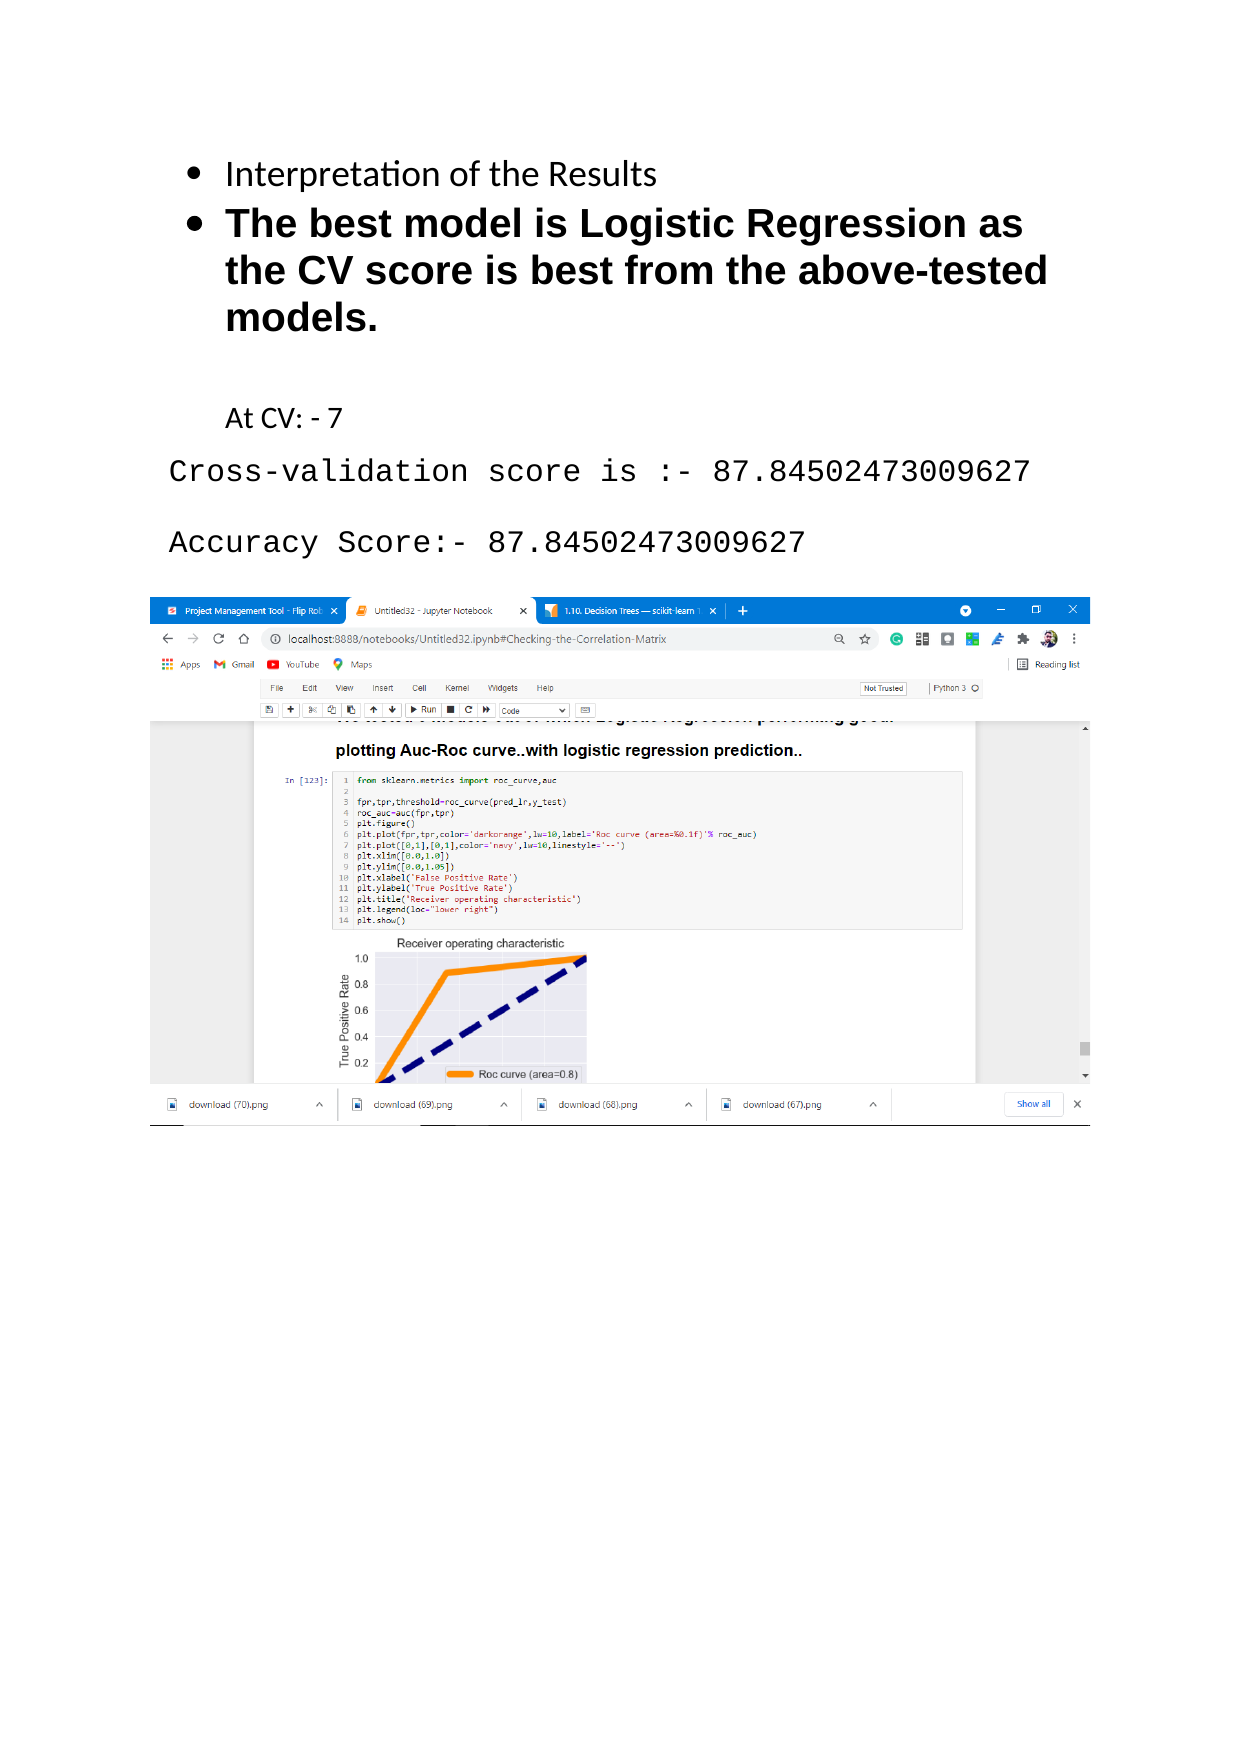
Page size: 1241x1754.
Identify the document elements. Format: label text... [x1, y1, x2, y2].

list The best model is Logistic Regression as the CV score is best from the above-tested models. [187, 199, 1090, 340]
text At CV: - 7 [225, 398, 1090, 436]
list Interpretation of the Results [187, 150, 1090, 196]
text Cross-validation score is :- 87.84502473009627 [150, 456, 1090, 491]
text Accuracy Score:- 87.84502473009627 [150, 526, 1090, 562]
picture [150, 597, 1091, 1126]
